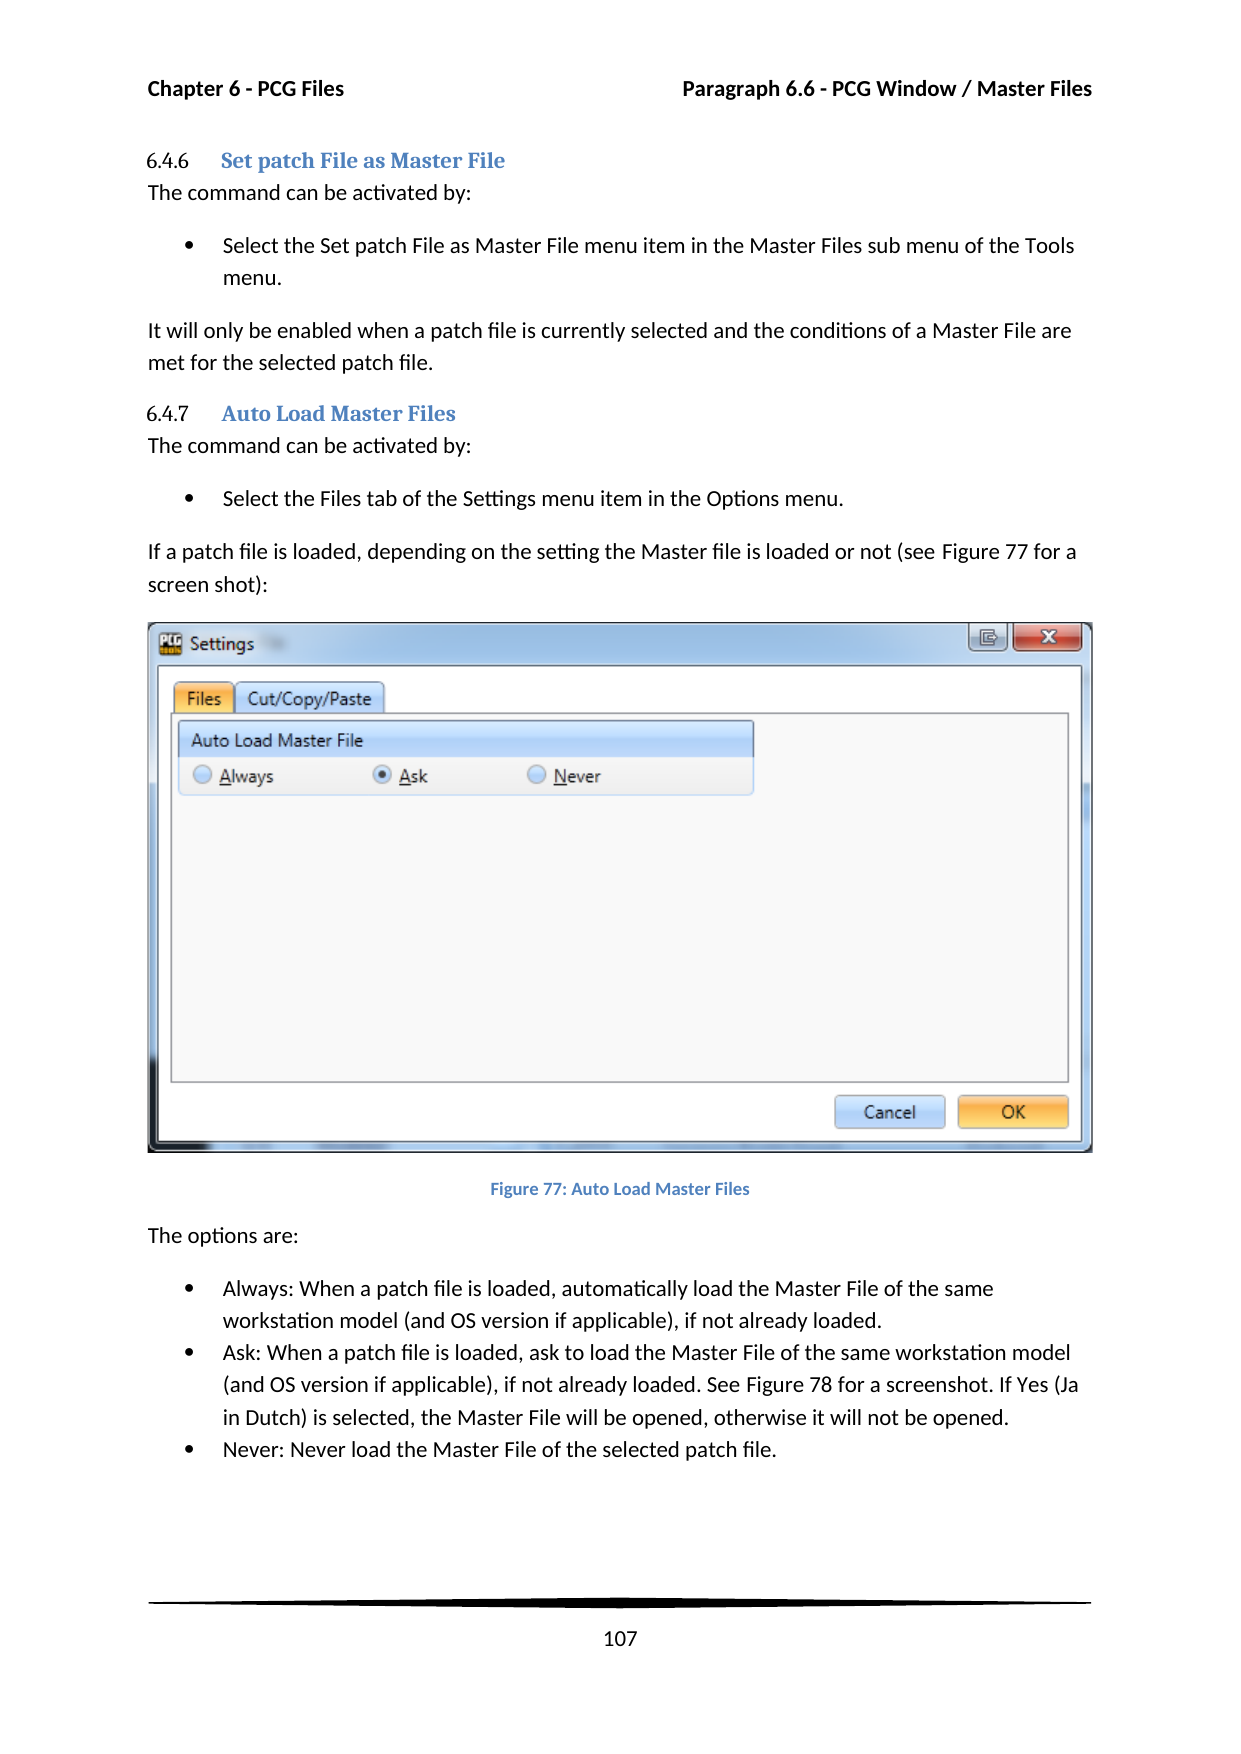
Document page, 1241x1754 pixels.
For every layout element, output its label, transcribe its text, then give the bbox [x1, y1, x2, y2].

list Select the Files tab of the Settings menu item in the Options menu. [185, 484, 1093, 512]
list Always: When a patch file is loaded, automatically load the Master File of the same workstation model (and OS version if applicable), if not already loaded. [185, 1274, 1093, 1334]
text It will only be enabled when a patch file is currently selected and the conditions of a Master File are met for the selected patch file. [148, 316, 1093, 376]
list Select the Set patch File as Master File menu item in the Master Files sub menu of the Tools menu. [185, 231, 1093, 291]
text The command can be activated by: [148, 431, 1093, 459]
text The command can be activated by: [148, 178, 1093, 206]
subtitle Auto Load Master Files [146, 401, 1093, 428]
picture [147, 622, 1093, 1153]
text The options are: [148, 1221, 1093, 1249]
subtitle Set patch File as Master File [146, 148, 1093, 174]
list Never: Never load the Master File of the selected patch file. [185, 1435, 1093, 1463]
